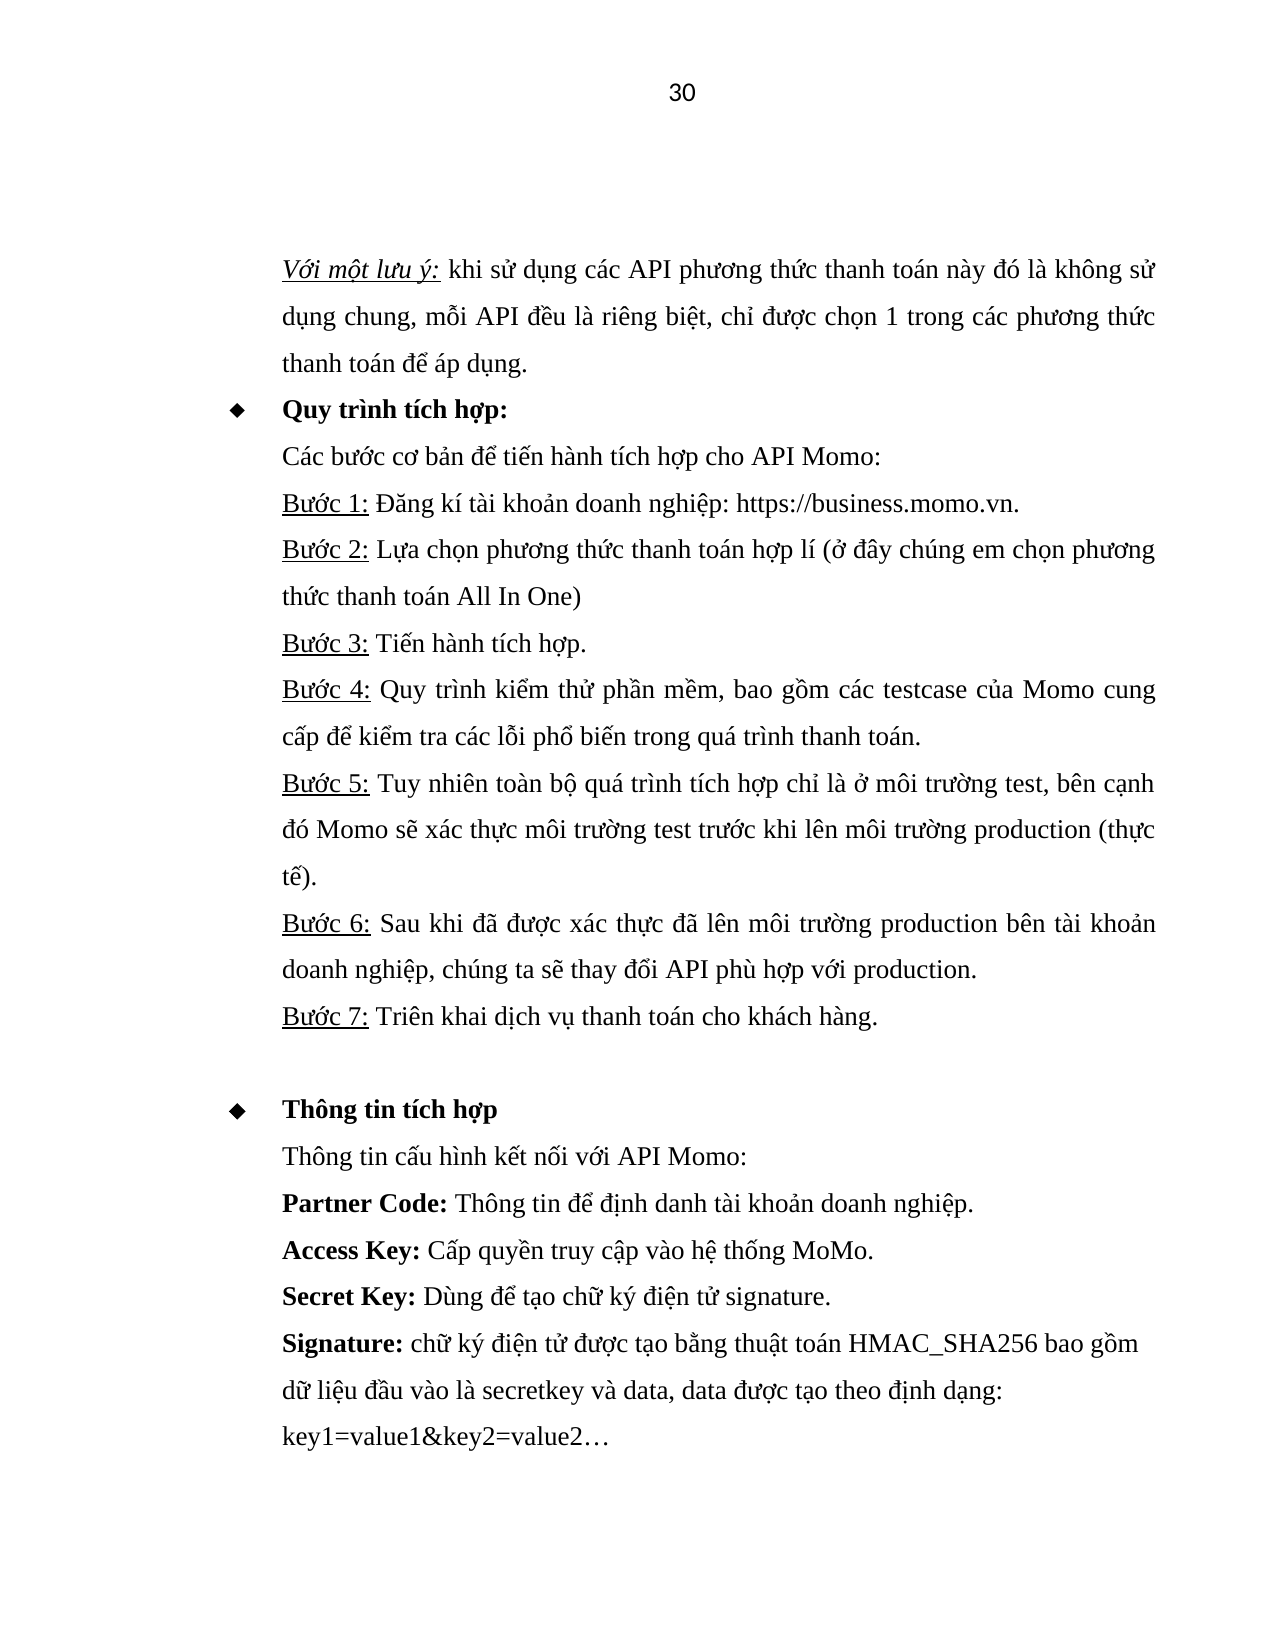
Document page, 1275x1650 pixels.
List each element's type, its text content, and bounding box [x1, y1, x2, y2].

list Bước 5: Tuy nhiên toàn bộ quá trình tích hợp chỉ là ở môi trường test, bên cạnh đó Momo sẽ xác thực môi trường test trước khi lên môi trường production (thực tế). [282, 767, 1157, 891]
list Partner Code: Thông tin để định danh tài khoản doanh nghiệp. [282, 1187, 1157, 1218]
list Signature: chữ ký điện tử được tạo bằng thuật toán HMAC_SHA256 bao gồm dữ liệu đầu vào là secretkey và data, data được tạo theo định dạng: key1=value1&key2=value2… [282, 1327, 1157, 1452]
list Access Key: Cấp quyền truy cập vào hệ thống MoMo. [282, 1234, 1157, 1265]
list Bước 4: Quy trình kiểm thử phần mềm, bao gồm các testcase của Momo cung cấp để kiểm tra các lỗi phổ biến trong quá trình thanh toán. [282, 674, 1157, 751]
list Bước 1: Đăng kí tài khoản doanh nghiệp: https://business.momo.vn. [282, 487, 1157, 518]
list Bước 3: Tiến hành tích hợp. [282, 627, 1157, 658]
list Thông tin cấu hình kết nối với API Momo: [282, 1141, 1157, 1172]
list Các bước cơ bản để tiến hành tích hợp cho API Momo: [282, 440, 1157, 471]
list Với một lưu ý: khi sử dụng các API phương thức thanh toán này đó là không sử dụng chung, mỗi API đều là riêng biệt, chỉ được chọn 1 trong các phương thức thanh toán để áp dụng. [282, 253, 1157, 378]
list Bước 7: Triên khai dịch vụ thanh toán cho khách hàng. [282, 1000, 1157, 1031]
list Bước 6: Sau khi đã được xác thực đã lên môi trường production bên tài khoản doanh nghiệp, chúng ta sẽ thay đổi API phù hợp với production. [282, 907, 1157, 985]
list Bước 2: Lựa chọn phương thức thanh toán hợp lí (ở đây chúng em chọn phương thức thanh toán All In One) [282, 534, 1157, 611]
list Thông tin tích hợp [229, 1094, 1157, 1125]
list Secret Key: Dùng để tạo chữ ký điện tử signature. [282, 1281, 1157, 1312]
list Quy trình tích hợp: [229, 393, 1157, 425]
